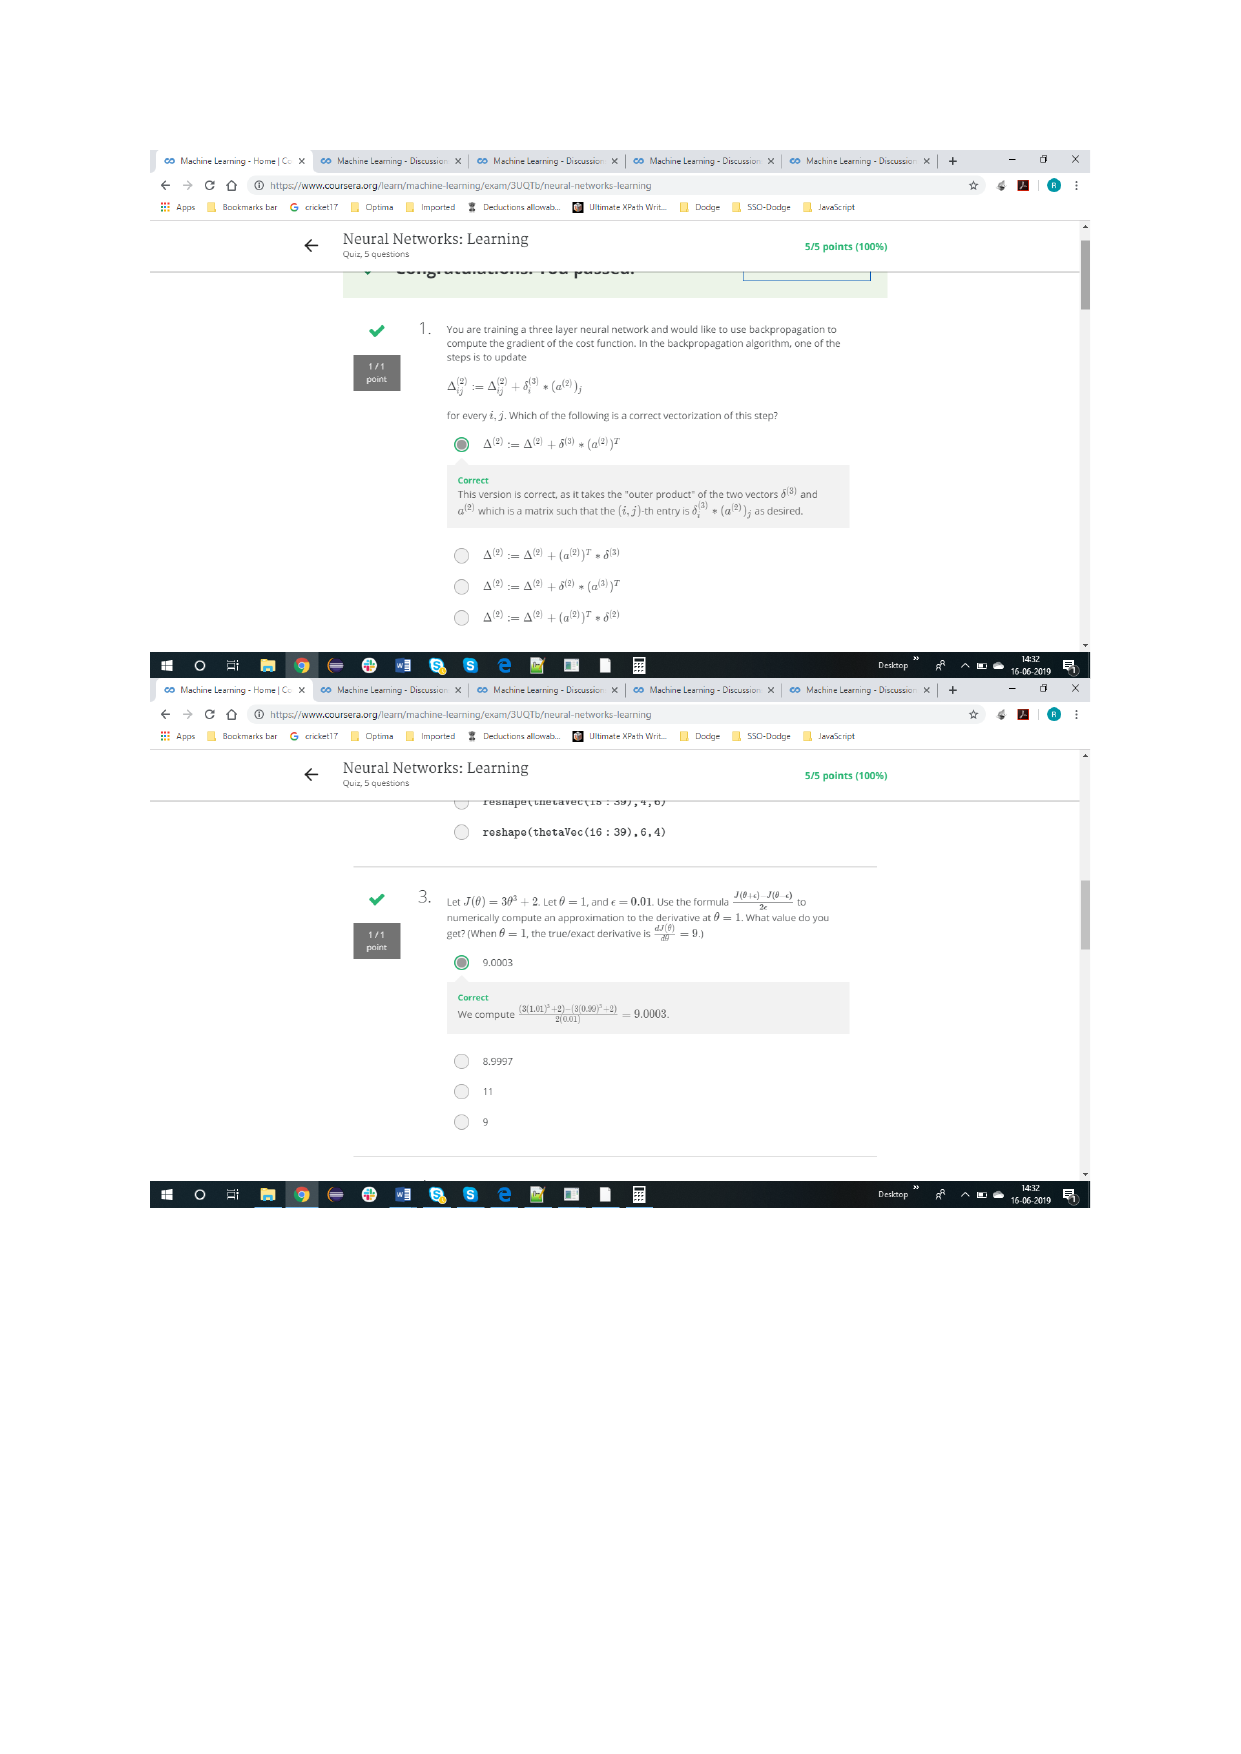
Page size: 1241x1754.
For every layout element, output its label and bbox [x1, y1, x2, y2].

picture [150, 150, 1091, 1208]
